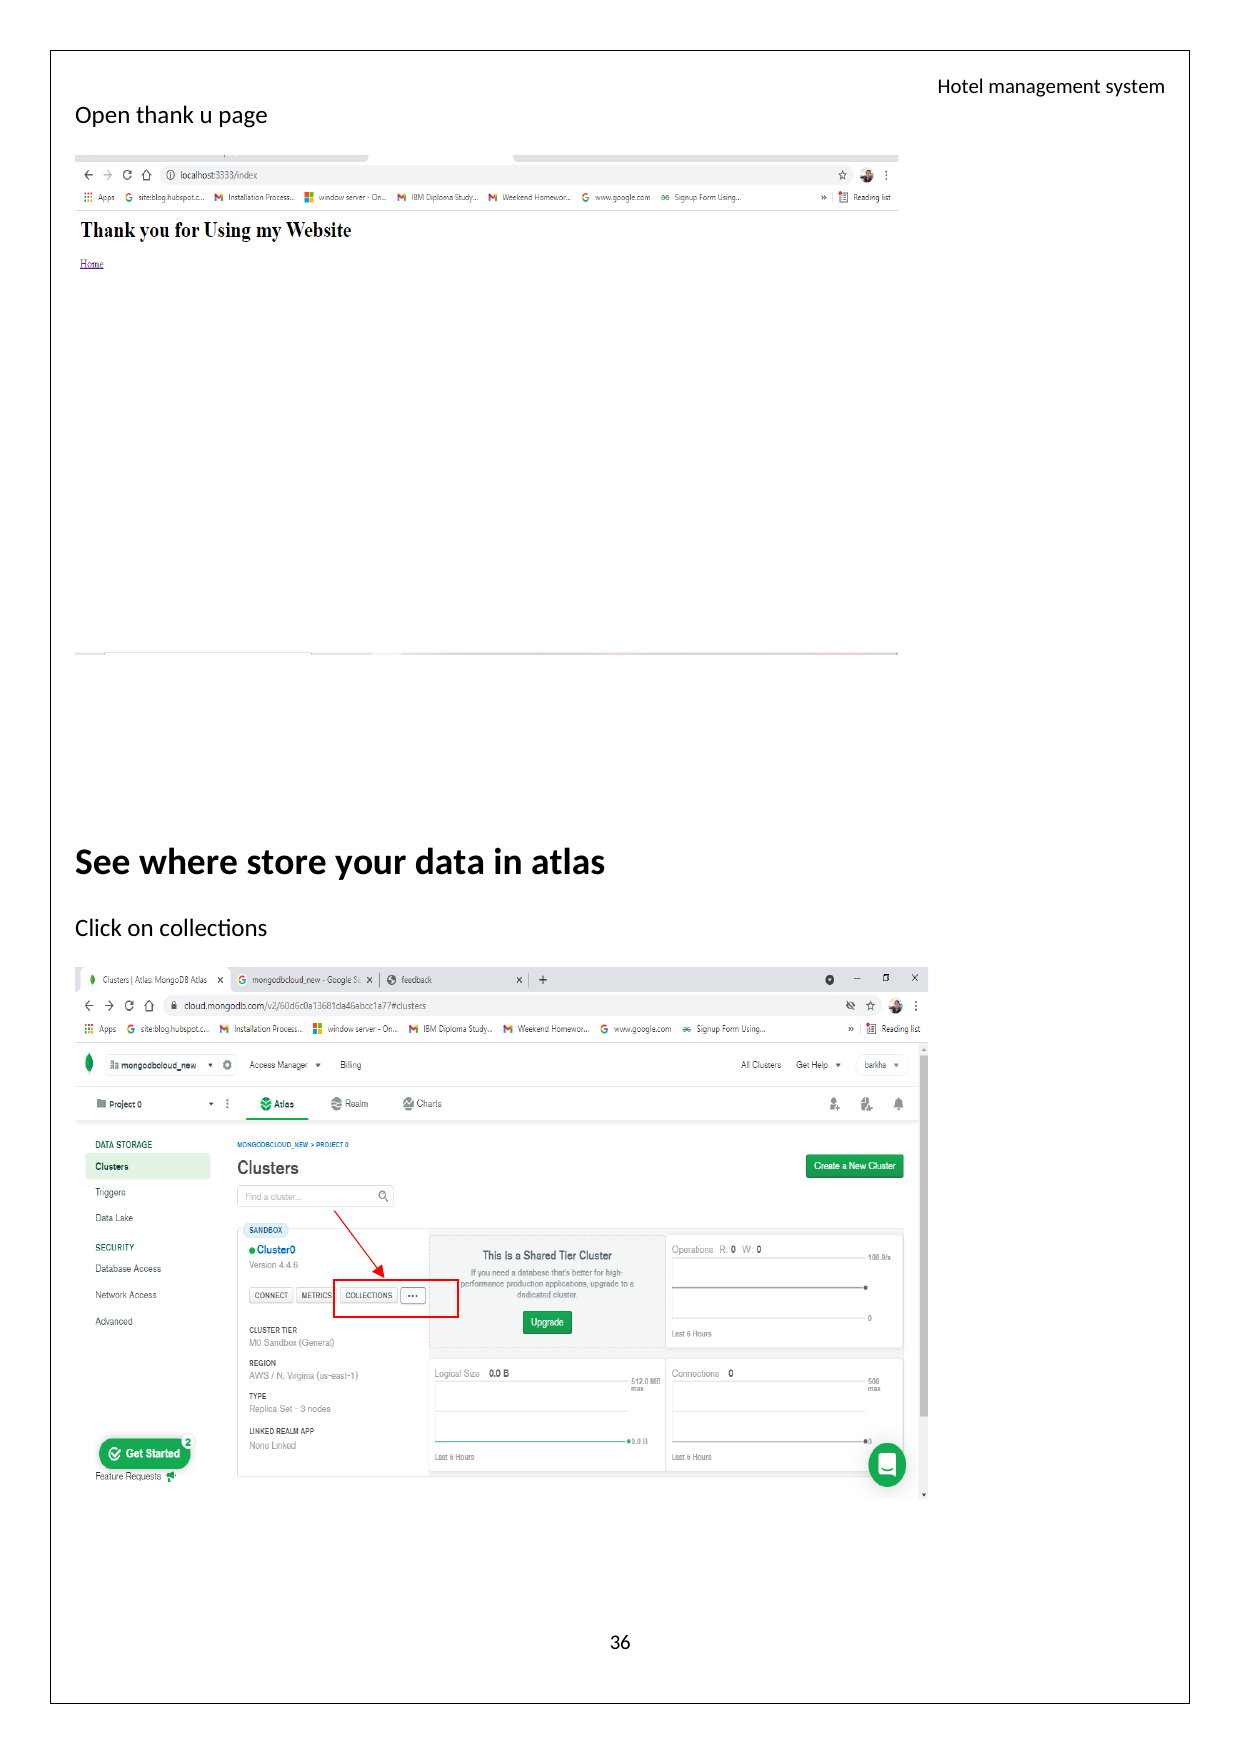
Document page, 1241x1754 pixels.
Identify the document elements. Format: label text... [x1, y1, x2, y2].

text Open thank u page [75, 99, 1165, 130]
picture [75, 967, 929, 1499]
text Click on collections [75, 912, 1165, 942]
picture [75, 155, 899, 655]
text See where store your data in atlas [75, 838, 1165, 884]
